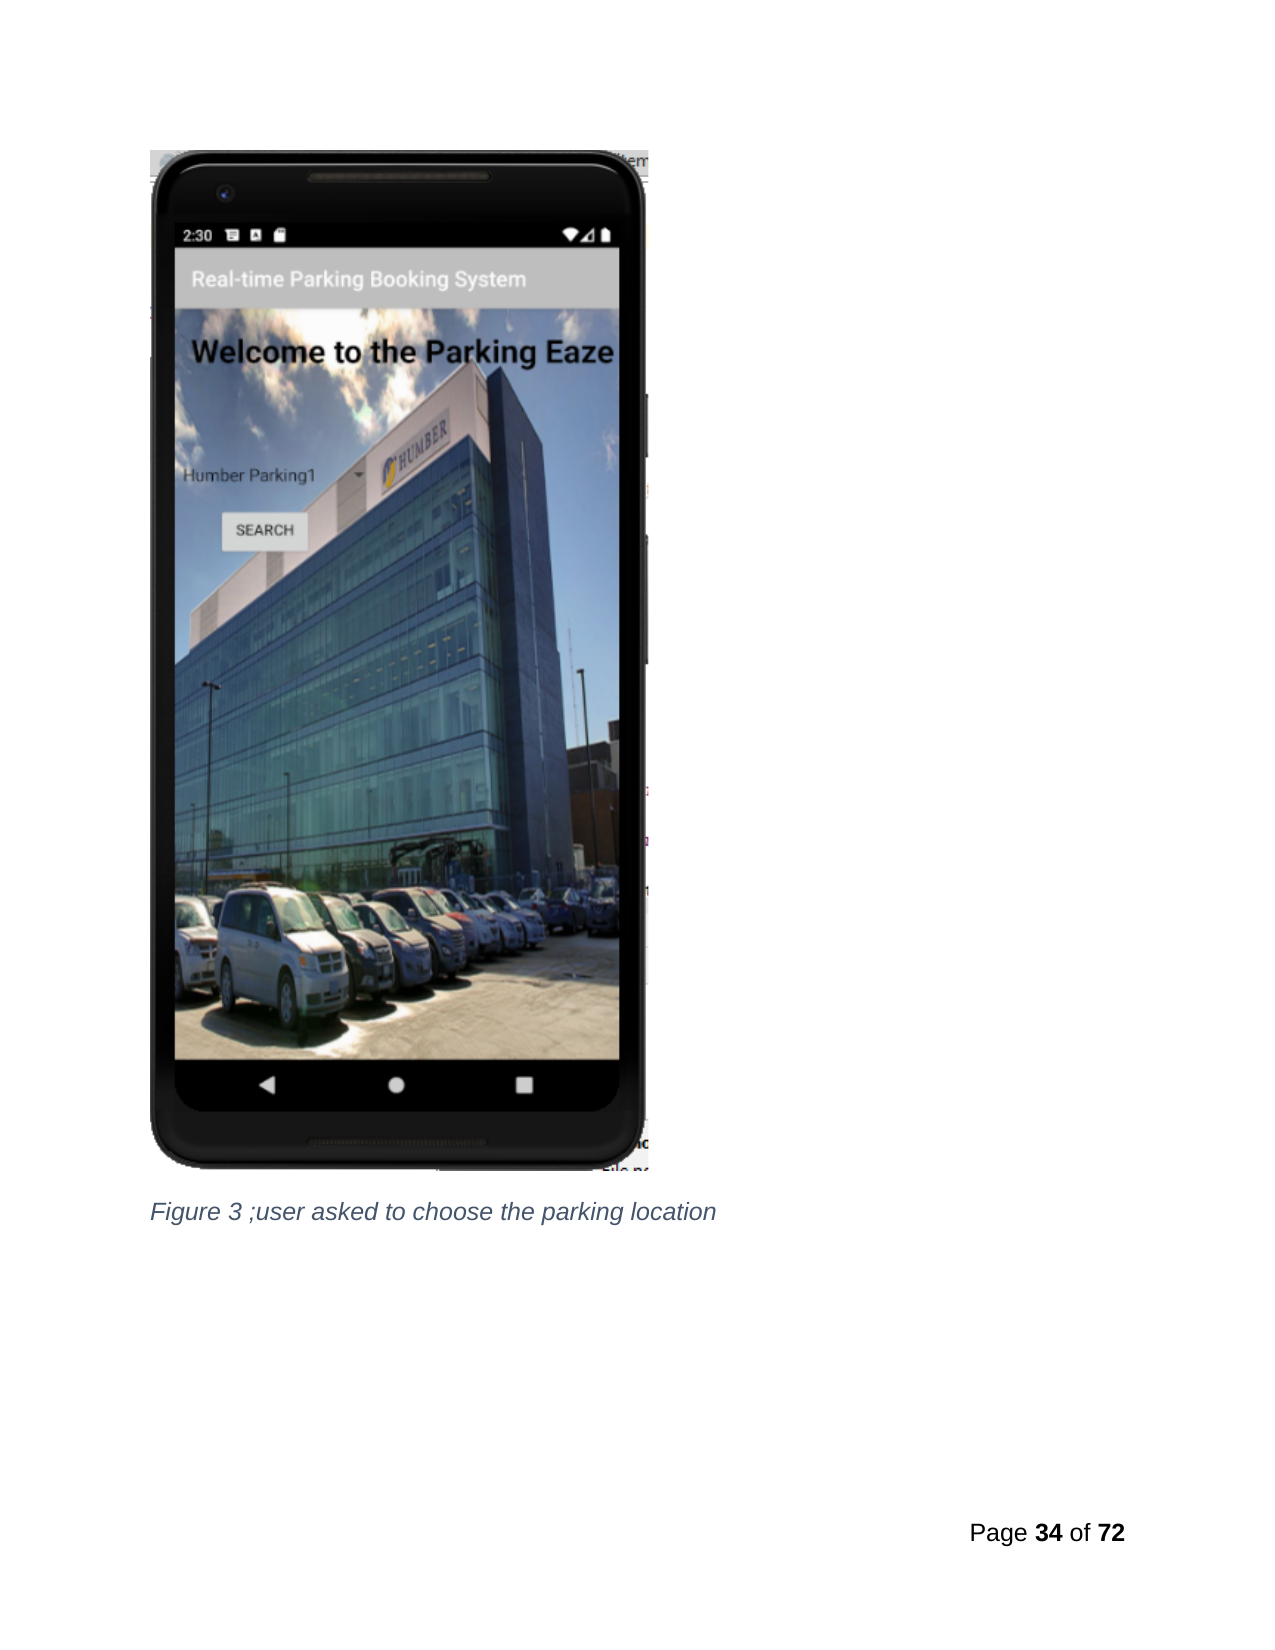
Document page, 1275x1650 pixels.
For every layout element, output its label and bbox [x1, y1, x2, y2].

picture [150, 150, 649, 1171]
